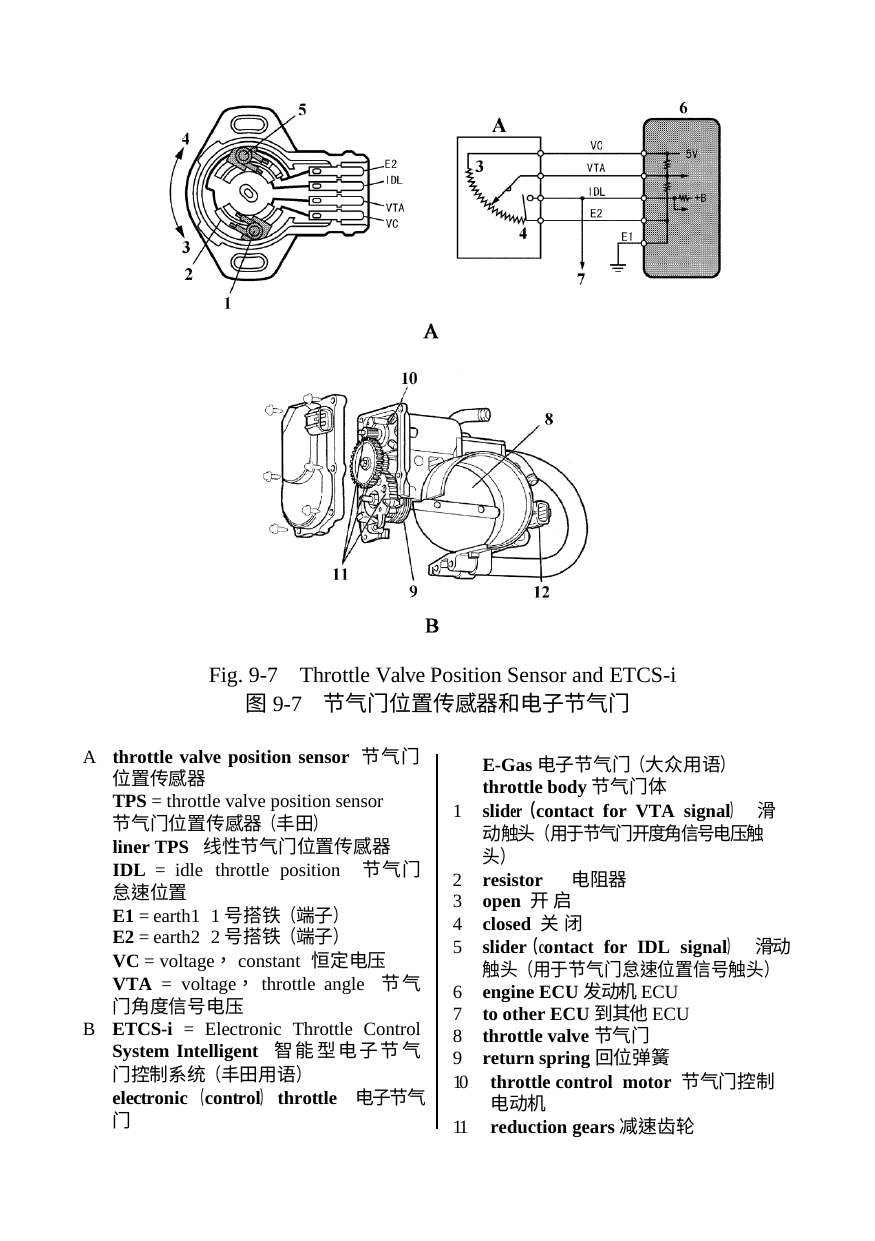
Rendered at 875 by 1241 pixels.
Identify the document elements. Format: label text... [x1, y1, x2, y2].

list throttle control motor 节气门控制电动机 [453, 1069, 791, 1116]
text E2 = earth2 2 号搭铁（端子） [112, 926, 426, 948]
list slider（contact for VTA signal） 滑动触头（用于节气门开度角信号电压触头） [453, 798, 791, 869]
text 图 9-7 节气门位置传感器和电子节气门 [67, 688, 808, 718]
subtitle Fig. 9-7 Throttle Valve Position Sensor and ETCS-i [73, 662, 812, 688]
text throttle body 节气门体 [482, 776, 812, 798]
picture [169, 102, 721, 633]
list open 开 启 [453, 890, 812, 912]
text liner TPS 线性节气门位置传感器IDL = idle throttle position 节气门怠速位置 [112, 835, 422, 905]
text E-Gas 电子节气门（大众用语） [482, 753, 812, 776]
text VC = voltage， constant 恒定电压VTA = voltage， throttle angle 节气门角度信号电压 [112, 949, 422, 1019]
list return spring 回位弹簧 [453, 1047, 812, 1069]
list to other ECU 到其他 ECU [453, 1003, 812, 1025]
list throttle valve position sensor 节气门位置传感器 [83, 745, 420, 791]
list throttle valve 节气门 [453, 1025, 812, 1047]
list resistor 电阻器 [452, 869, 812, 890]
text TPS = throttle valve position sensor [112, 791, 426, 812]
list closed 关 闭 [453, 912, 812, 934]
text electronic （control） throttle 电子节气门 [112, 1087, 426, 1132]
list ETCS-i = Electronic Throttle Control System Intelligent 智能型电子节气门控制系统（丰田用语） [83, 1019, 421, 1087]
text 节气门位置传感器（丰田） [112, 812, 426, 835]
list reduction gears 减速齿轮 [453, 1116, 812, 1138]
list engine ECU 发动机 ECU [453, 981, 812, 1003]
text E1 = earth1 1 号搭铁（端子） [112, 905, 426, 926]
list slider（contact for IDL signal） 滑动触头（用于节气门怠速位置信号触头） [453, 935, 792, 981]
